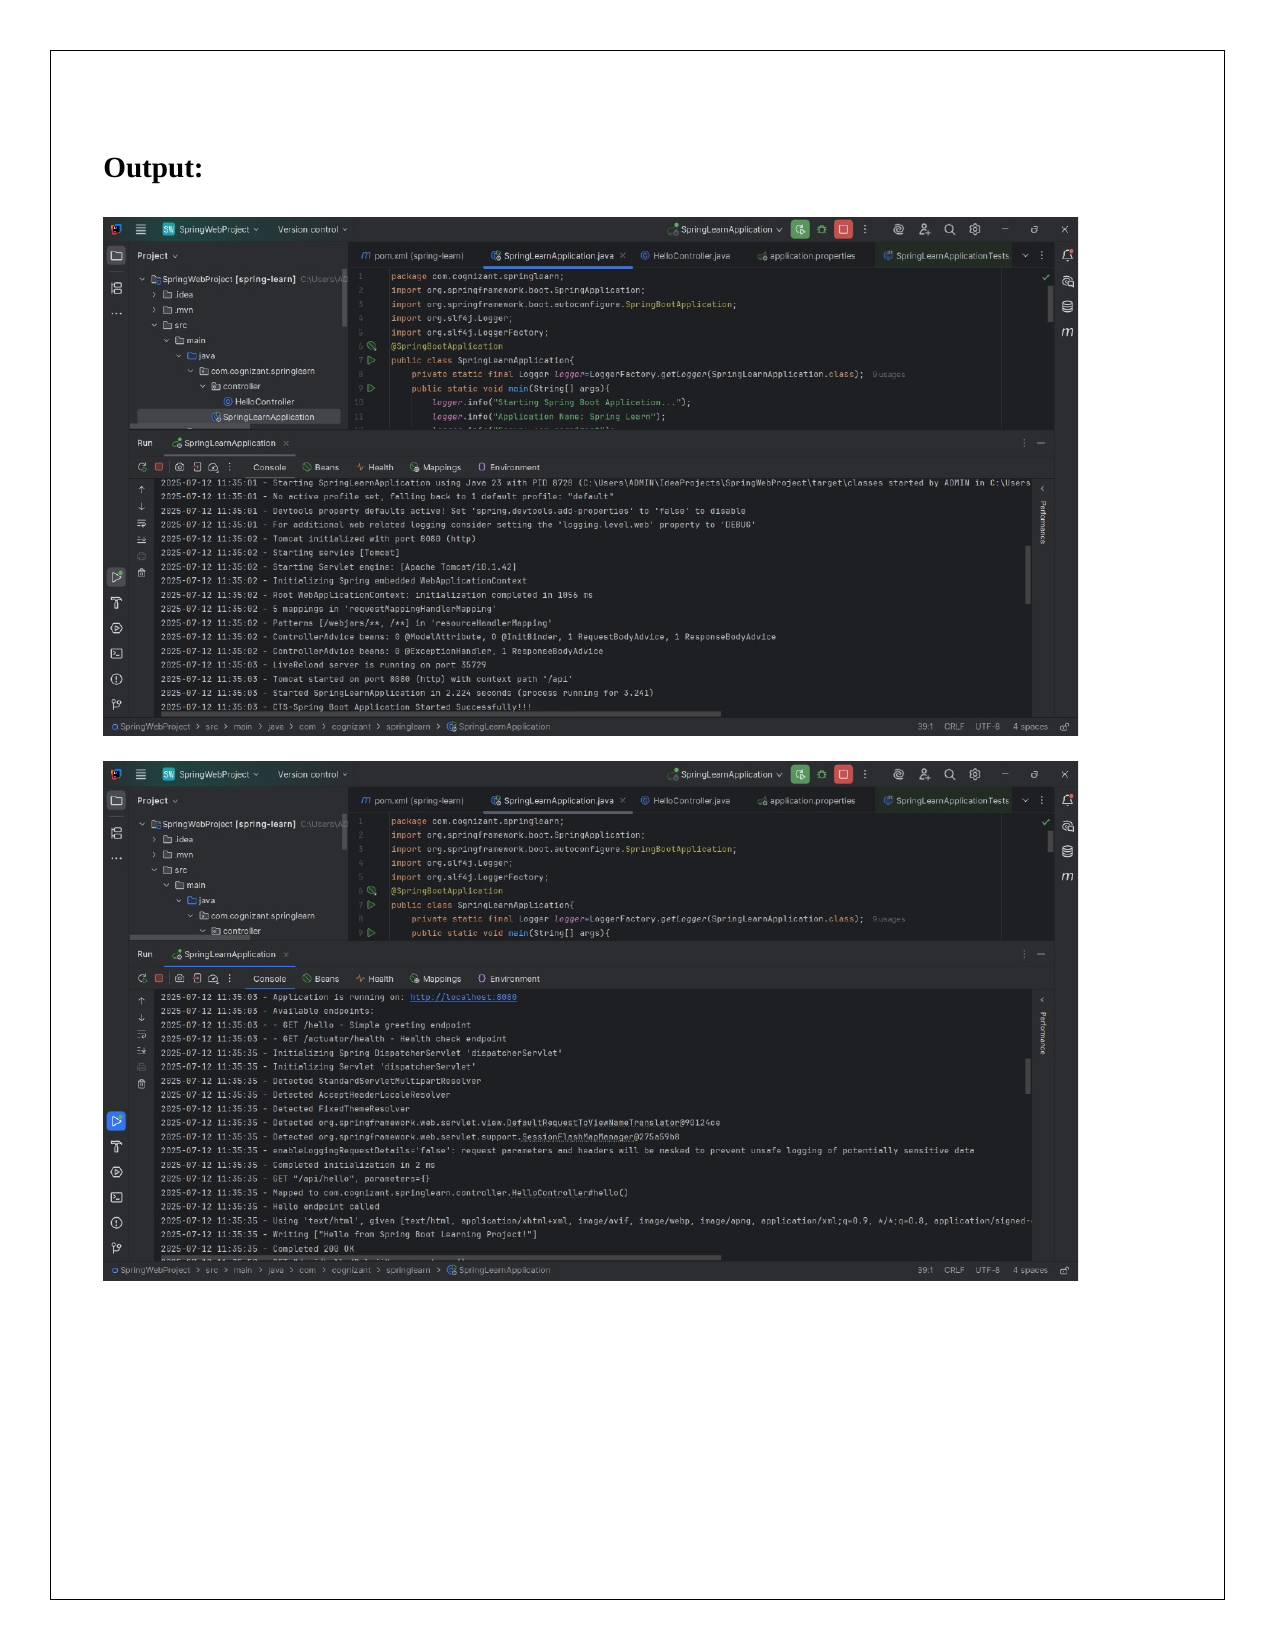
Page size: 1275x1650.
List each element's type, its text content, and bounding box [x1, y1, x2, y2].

picture [103, 761, 1079, 1281]
text Output: [103, 150, 1209, 183]
picture [103, 217, 1079, 736]
